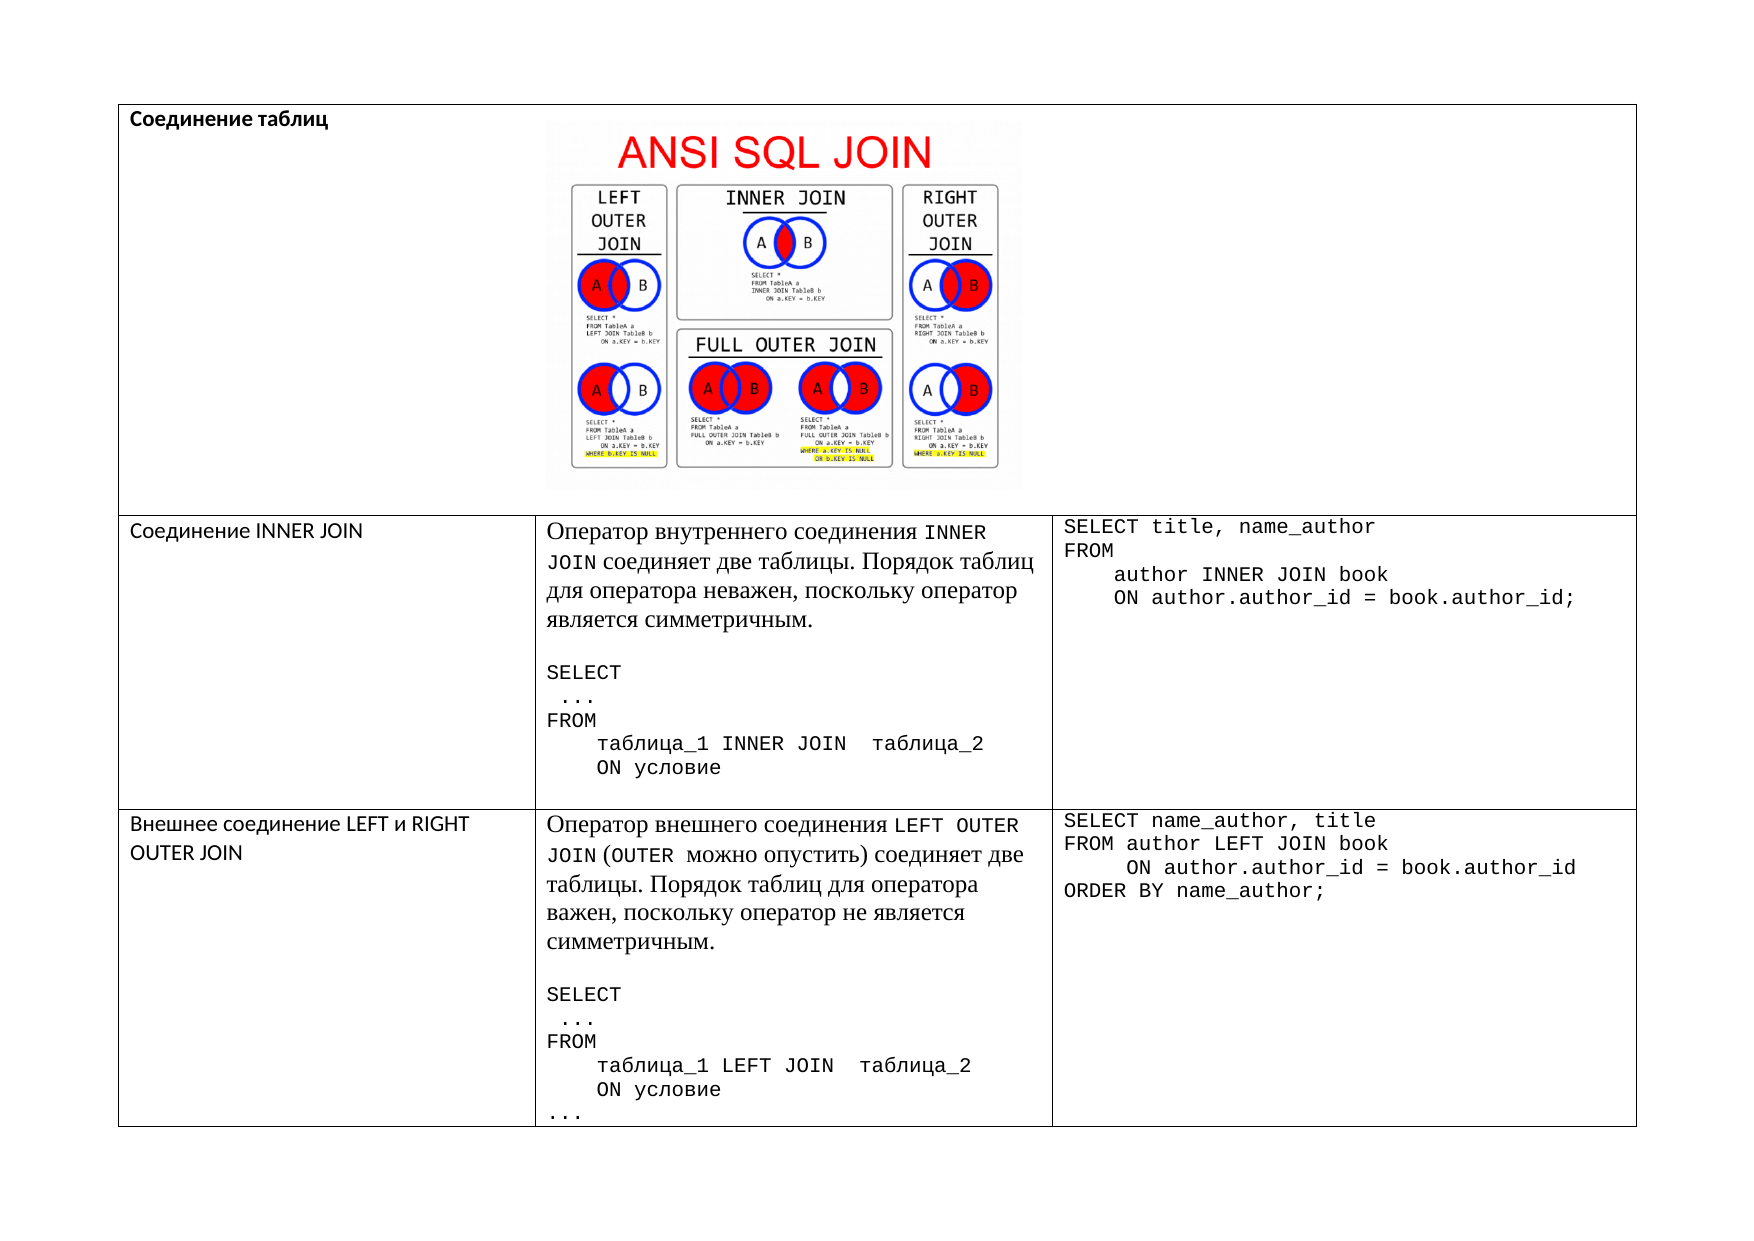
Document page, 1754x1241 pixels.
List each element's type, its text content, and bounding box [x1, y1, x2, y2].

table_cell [536, 810, 1052, 1126]
table_cell Соединение таблиц [119, 105, 1636, 515]
picture [543, 119, 1022, 488]
table_cell Соединение INNER JOIN [119, 516, 535, 808]
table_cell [119, 810, 535, 1126]
table_cell SELECT title, name_author FROM author INNER JOIN book ON author.author_id = book.author_id; [1053, 516, 1636, 808]
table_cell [1053, 810, 1636, 1126]
table_cell Оператор внутреннего соединения INNER JOIN соединяет две таблицы. Порядок таблиц для оператора неважен, поскольку оператор является симметричным. SELECT ... FROM таблица_1 INNER JOIN таблица_2 ON условие [536, 516, 1052, 808]
